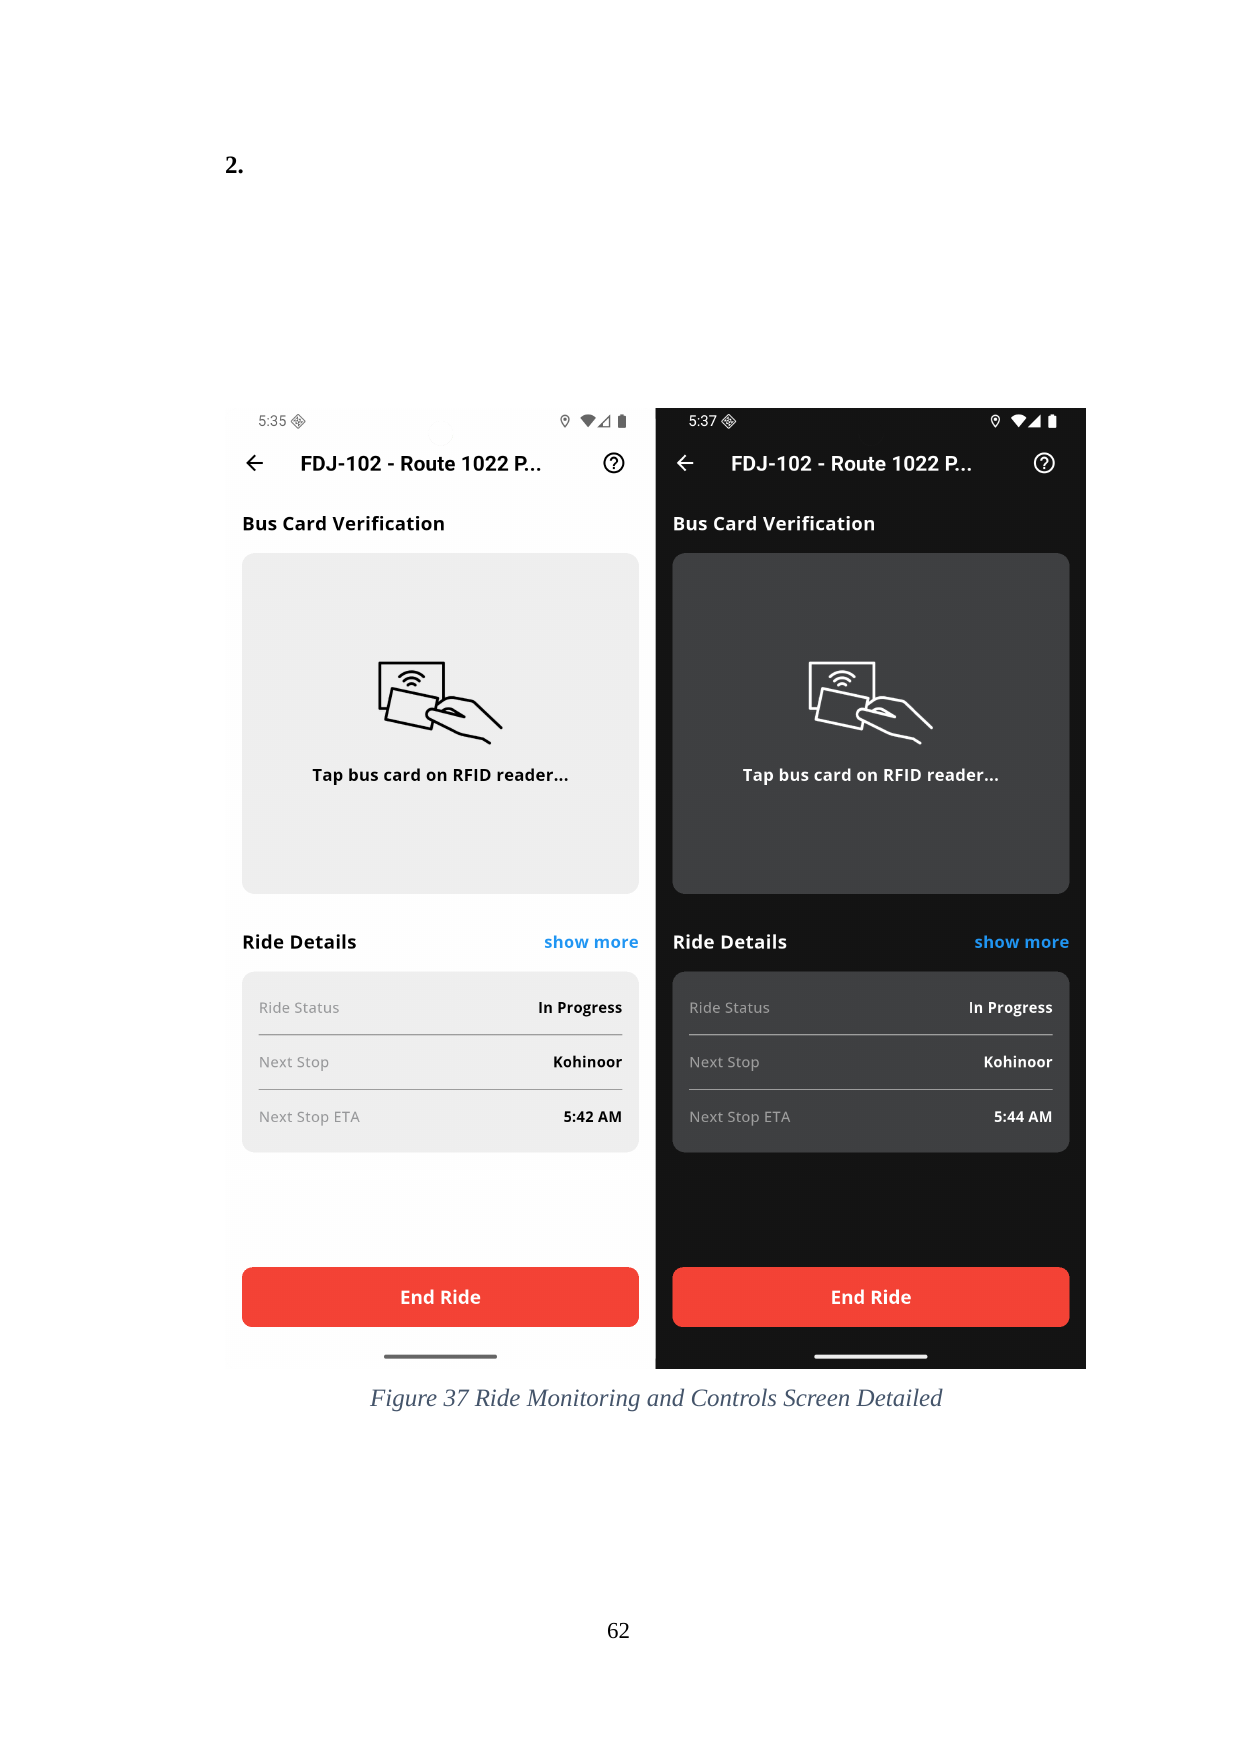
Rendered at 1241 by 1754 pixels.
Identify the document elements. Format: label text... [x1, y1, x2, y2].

text Figure Ride Monitoring and Controls Screen Detailed [225, 1383, 1090, 1411]
picture [225, 408, 1086, 1369]
text 2. [225, 150, 1090, 179]
